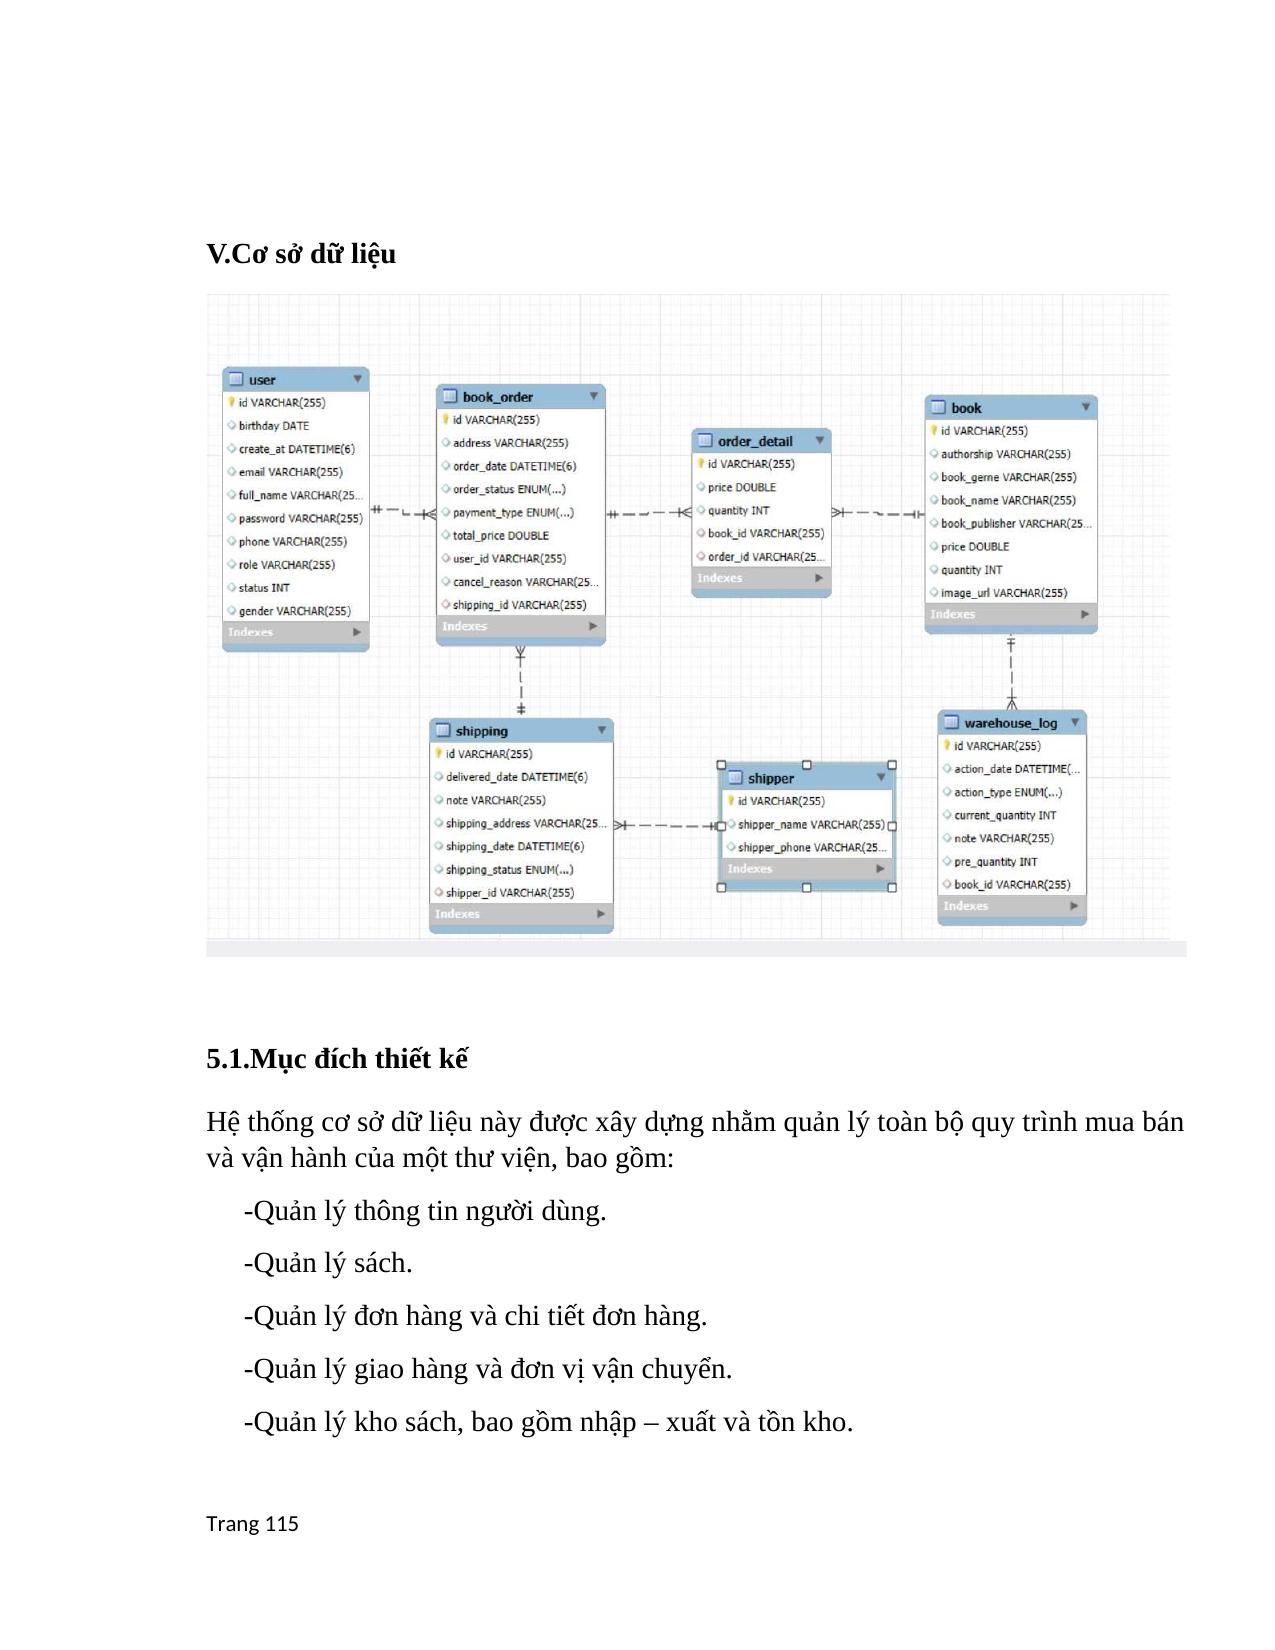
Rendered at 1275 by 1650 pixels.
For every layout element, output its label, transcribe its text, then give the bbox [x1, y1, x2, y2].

text -Quản lý thông tin người dùng. [206, 1193, 1187, 1226]
text Hệ thống cơ sở dữ liệu này được xây dựng nhằm quản lý toàn bộ quy trình mua bán và vận hành của một thư viện, bao gồm: [206, 1104, 1187, 1173]
text -Quản lý kho sách, bao gồm nhập – xuất và tồn kho. [206, 1404, 1187, 1437]
text -Quản lý giao hàng và đơn vị vận chuyển. [206, 1351, 1187, 1384]
text -Quản lý sách. [244, 1245, 1187, 1279]
text -Quản lý đơn hàng và chi tiết đơn hàng. [206, 1298, 1187, 1332]
subtitle V.Cơ sở dữ liệu [206, 236, 1187, 270]
picture [206, 294, 1187, 957]
subtitle 5.1.Mục đích thiết kế [206, 1041, 1187, 1074]
